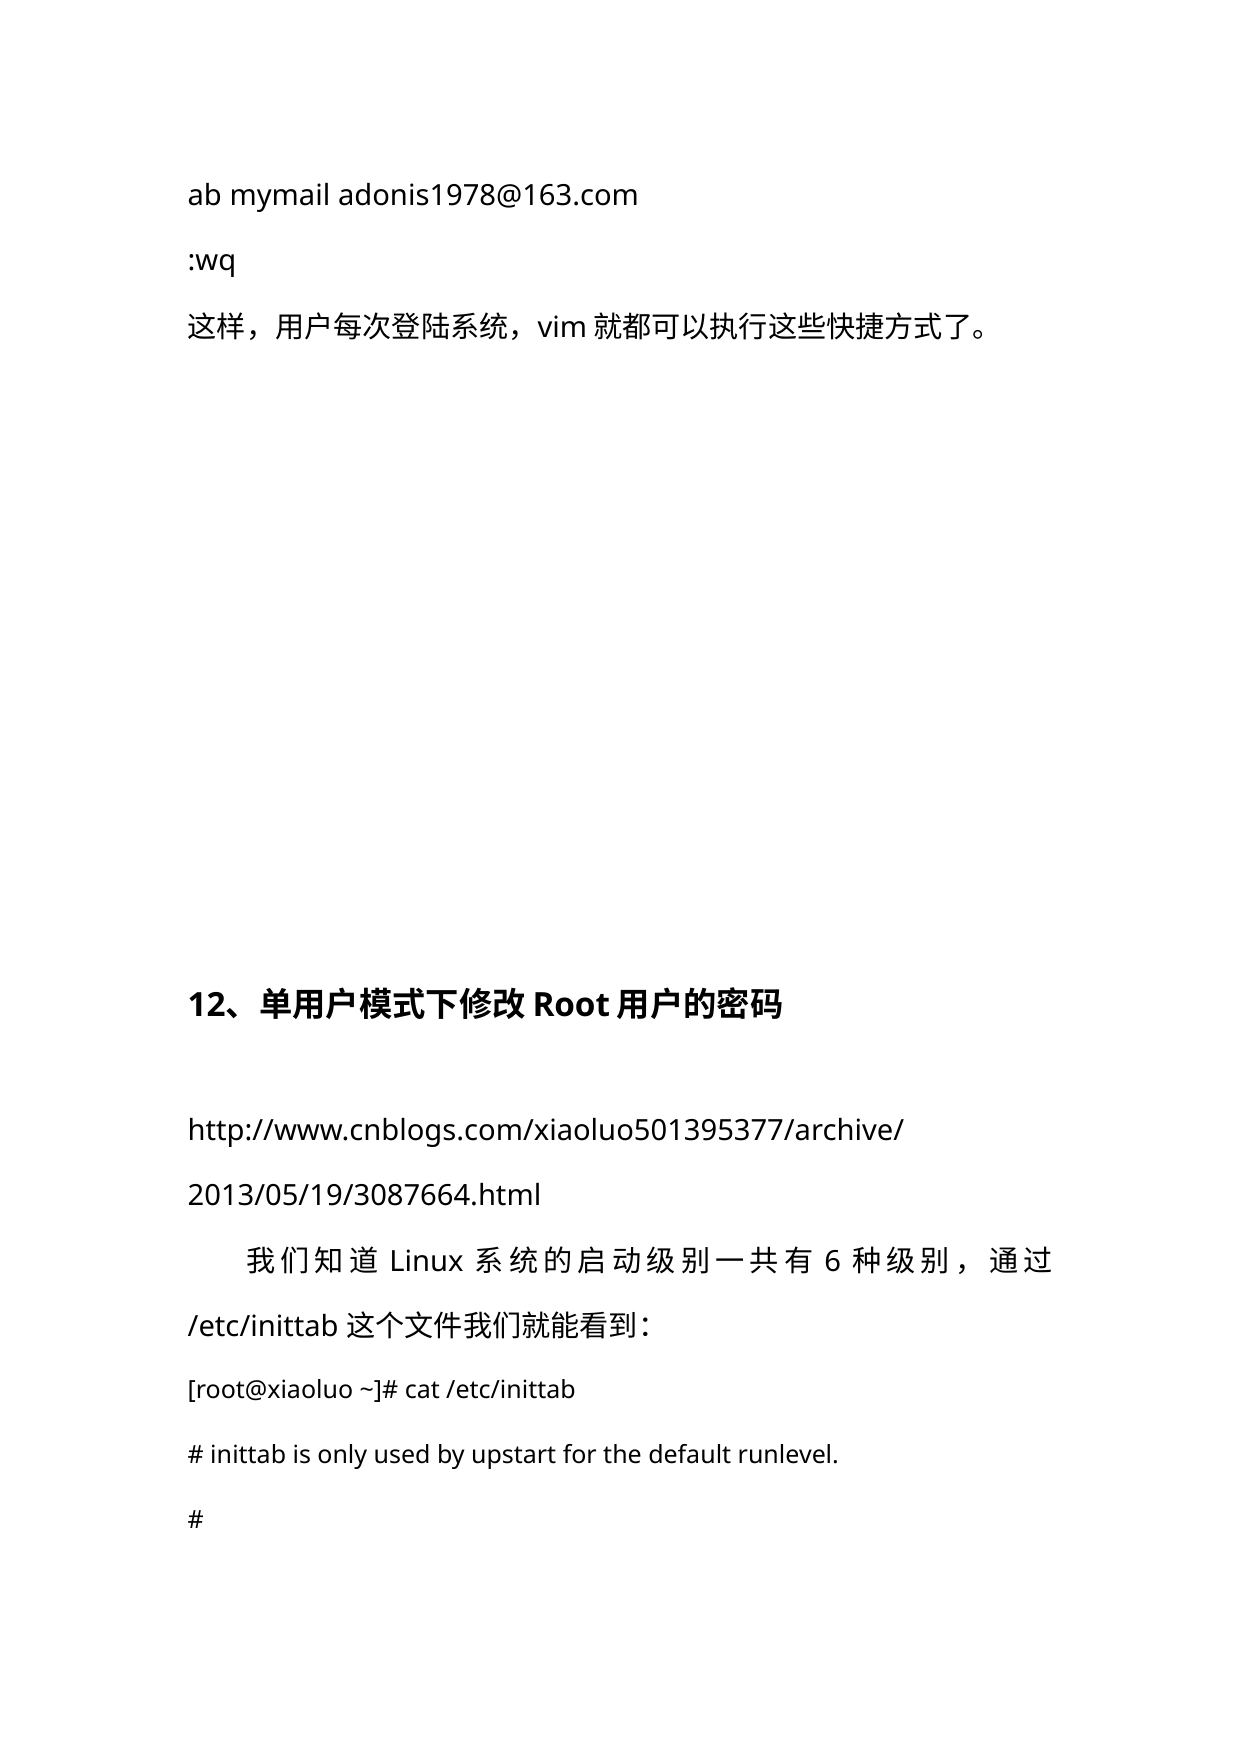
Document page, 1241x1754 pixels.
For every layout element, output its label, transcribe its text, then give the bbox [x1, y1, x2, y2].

text [root@xiaoluo ~]# cat /etc/inittab [187, 1356, 1053, 1421]
text http://www.cnblogs.com/xiaoluo501395377/archive/2013/05/19/3087664.html [187, 1096, 1053, 1226]
text :wq [187, 227, 1053, 292]
text ab mymail adonis1978@163.com [187, 162, 1053, 227]
text 这样，用户每次登陆系统，vim就都可以执行这些快捷方式了。 [187, 292, 1053, 357]
text 我们知道Linux系统的启动级别一共有6种级别，通过 /etc/inittab 这个文件我们就能看到： [187, 1226, 1053, 1356]
subtitle 12、单用户模式下修改Root用户的密码 [187, 969, 1053, 1034]
text # inittab is only used by upstart for the default runlevel. [187, 1421, 1053, 1486]
text # [187, 1486, 1053, 1551]
